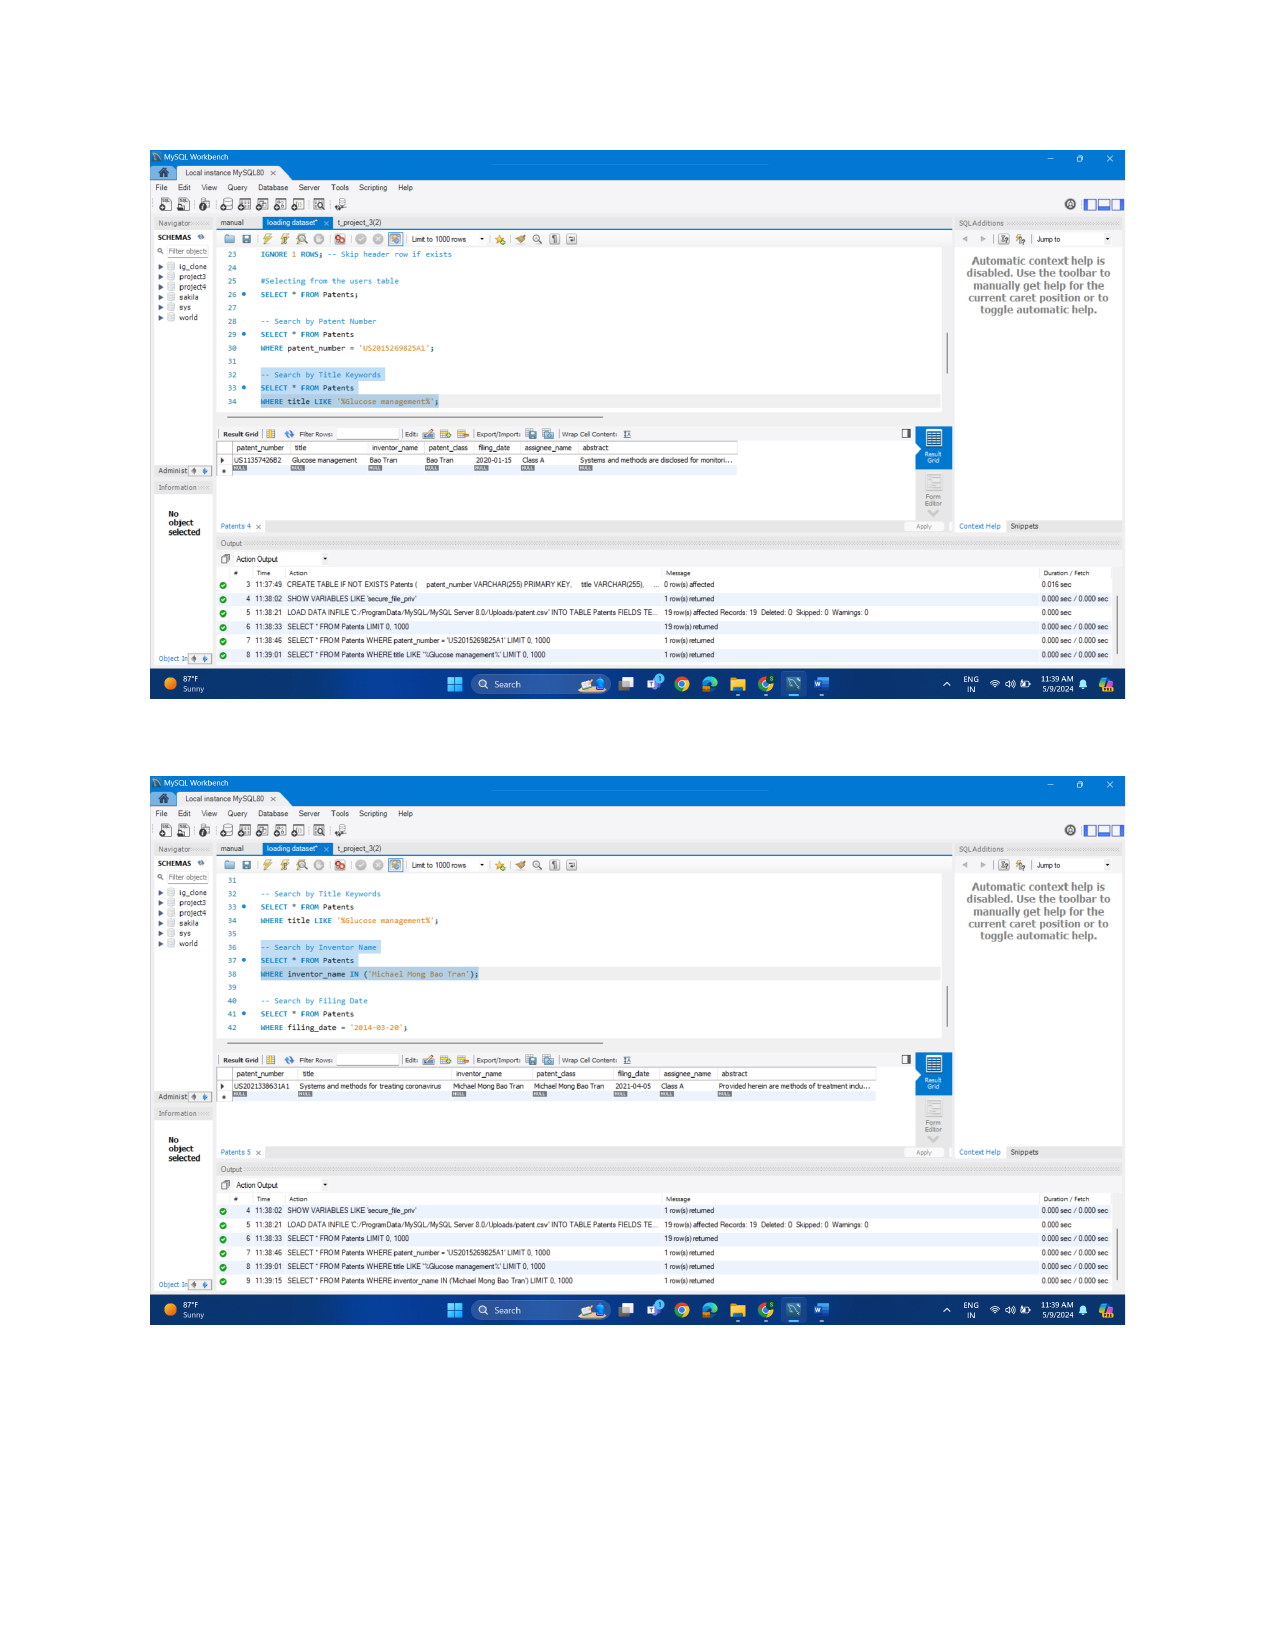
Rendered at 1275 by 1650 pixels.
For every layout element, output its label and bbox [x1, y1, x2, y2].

picture [150, 776, 1125, 1325]
picture [150, 150, 1125, 699]
